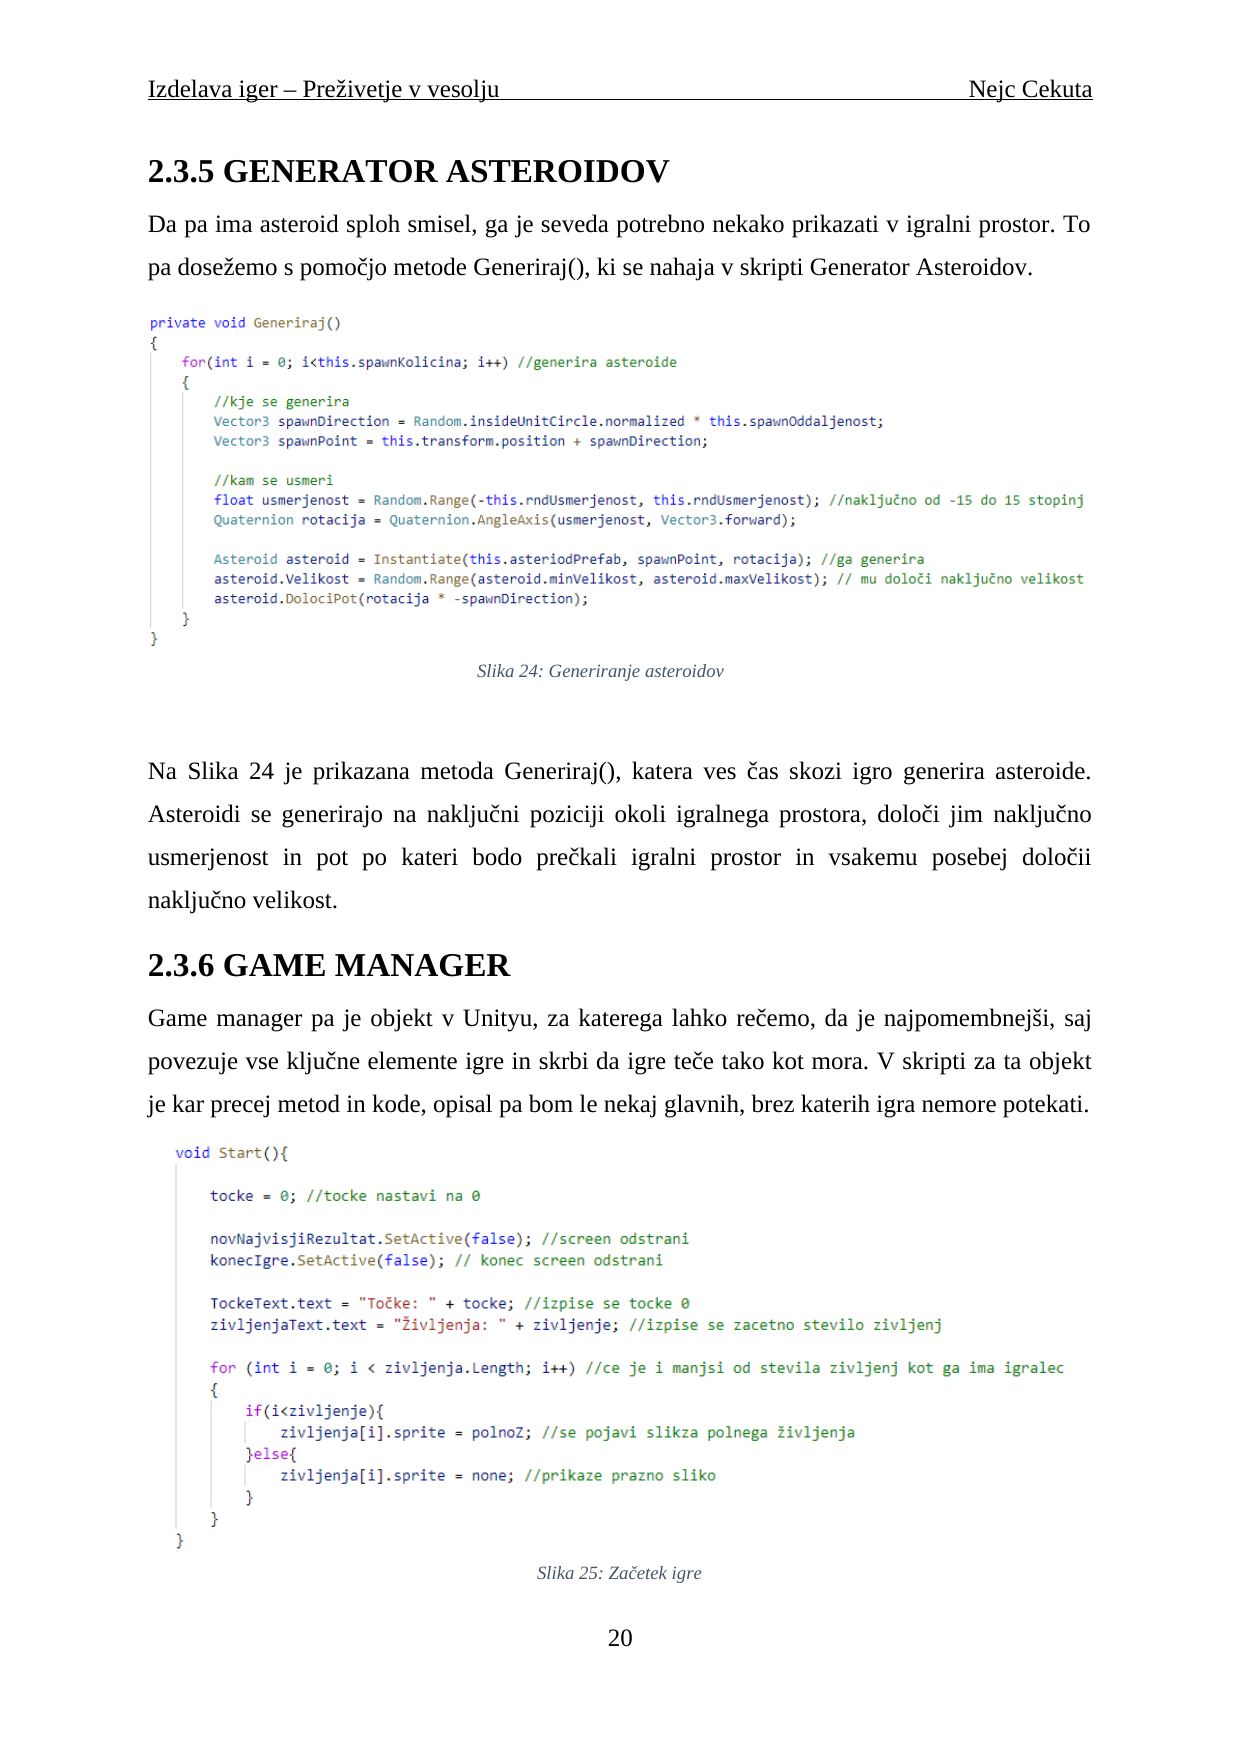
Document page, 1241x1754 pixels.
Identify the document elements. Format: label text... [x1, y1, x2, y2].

text Da pa ima asteroid sploh smisel, ga je seveda potrebno nekako prikazati v igralni prostor. To pa dosežemo s pomočjo metode Generiraj(), ki se nahaja v skripti Generator Asteroidov. [148, 209, 1093, 281]
subtitle GAME MANAGER [148, 945, 1093, 983]
text Na sliki 24 je prikazana metoda Generiraj(), katera ves čas skozi igro generira asteroide. Asteroidi se generirajo na naključni poziciji okoli igralnega prostora, določi jim naključno usmerjenost in pot po kateri bodo prečkali igralni prostor in vsakemu posebej določii naključno velikost. [148, 756, 1093, 914]
subtitle GENERATOR ASTEROIDOV [148, 152, 1093, 190]
picture [147, 315, 1093, 651]
text Game manager pa je objekt v Unityu, za katerega lahko rečemo, da je najpomembnejši, saj povezuje vse ključne elemente igre in skrbi da igre teče tako kot mora. V skripti za ta objekt je kar precej metod in kode, opisal pa bom le nekaj glavnih, brez katerih igra nemore potekati. [148, 1003, 1093, 1118]
picture [172, 1141, 1069, 1553]
